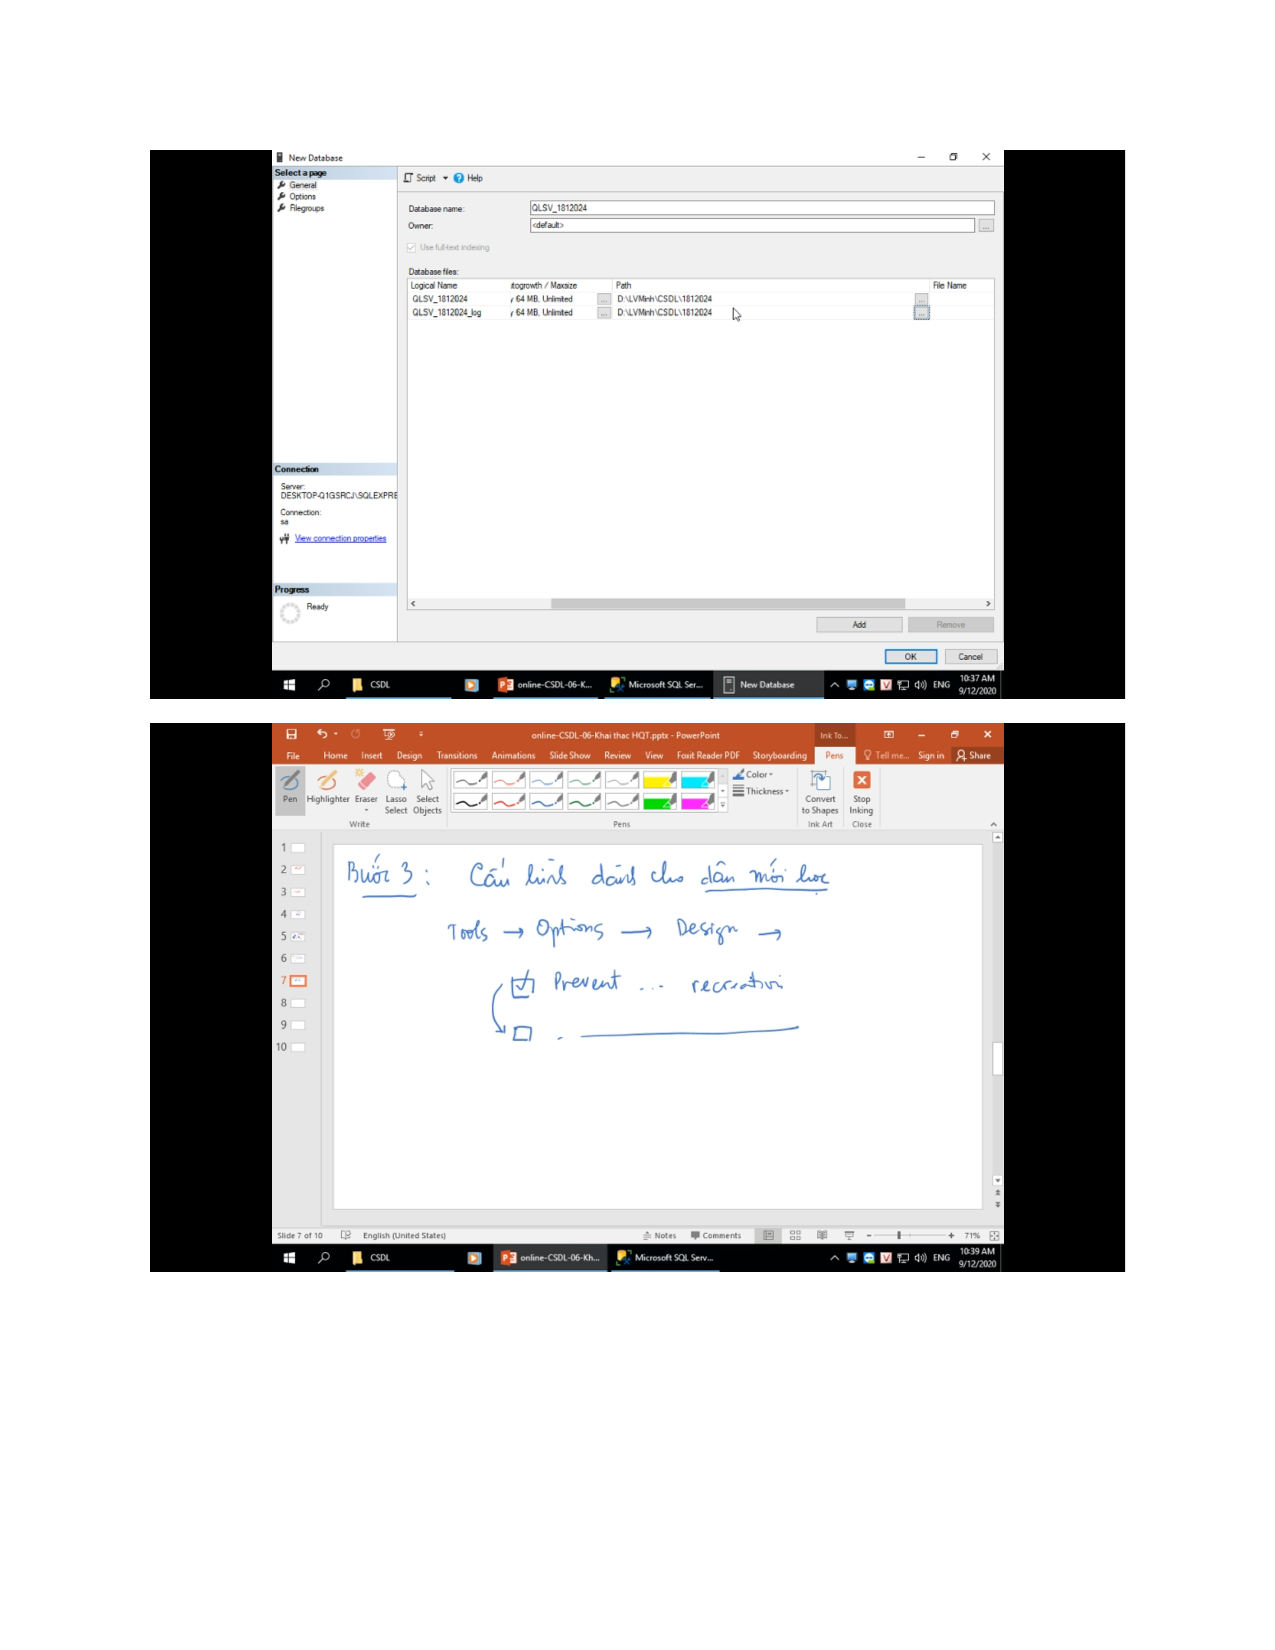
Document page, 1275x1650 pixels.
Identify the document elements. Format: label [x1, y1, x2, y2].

picture [150, 150, 1125, 699]
picture [150, 723, 1125, 1272]
